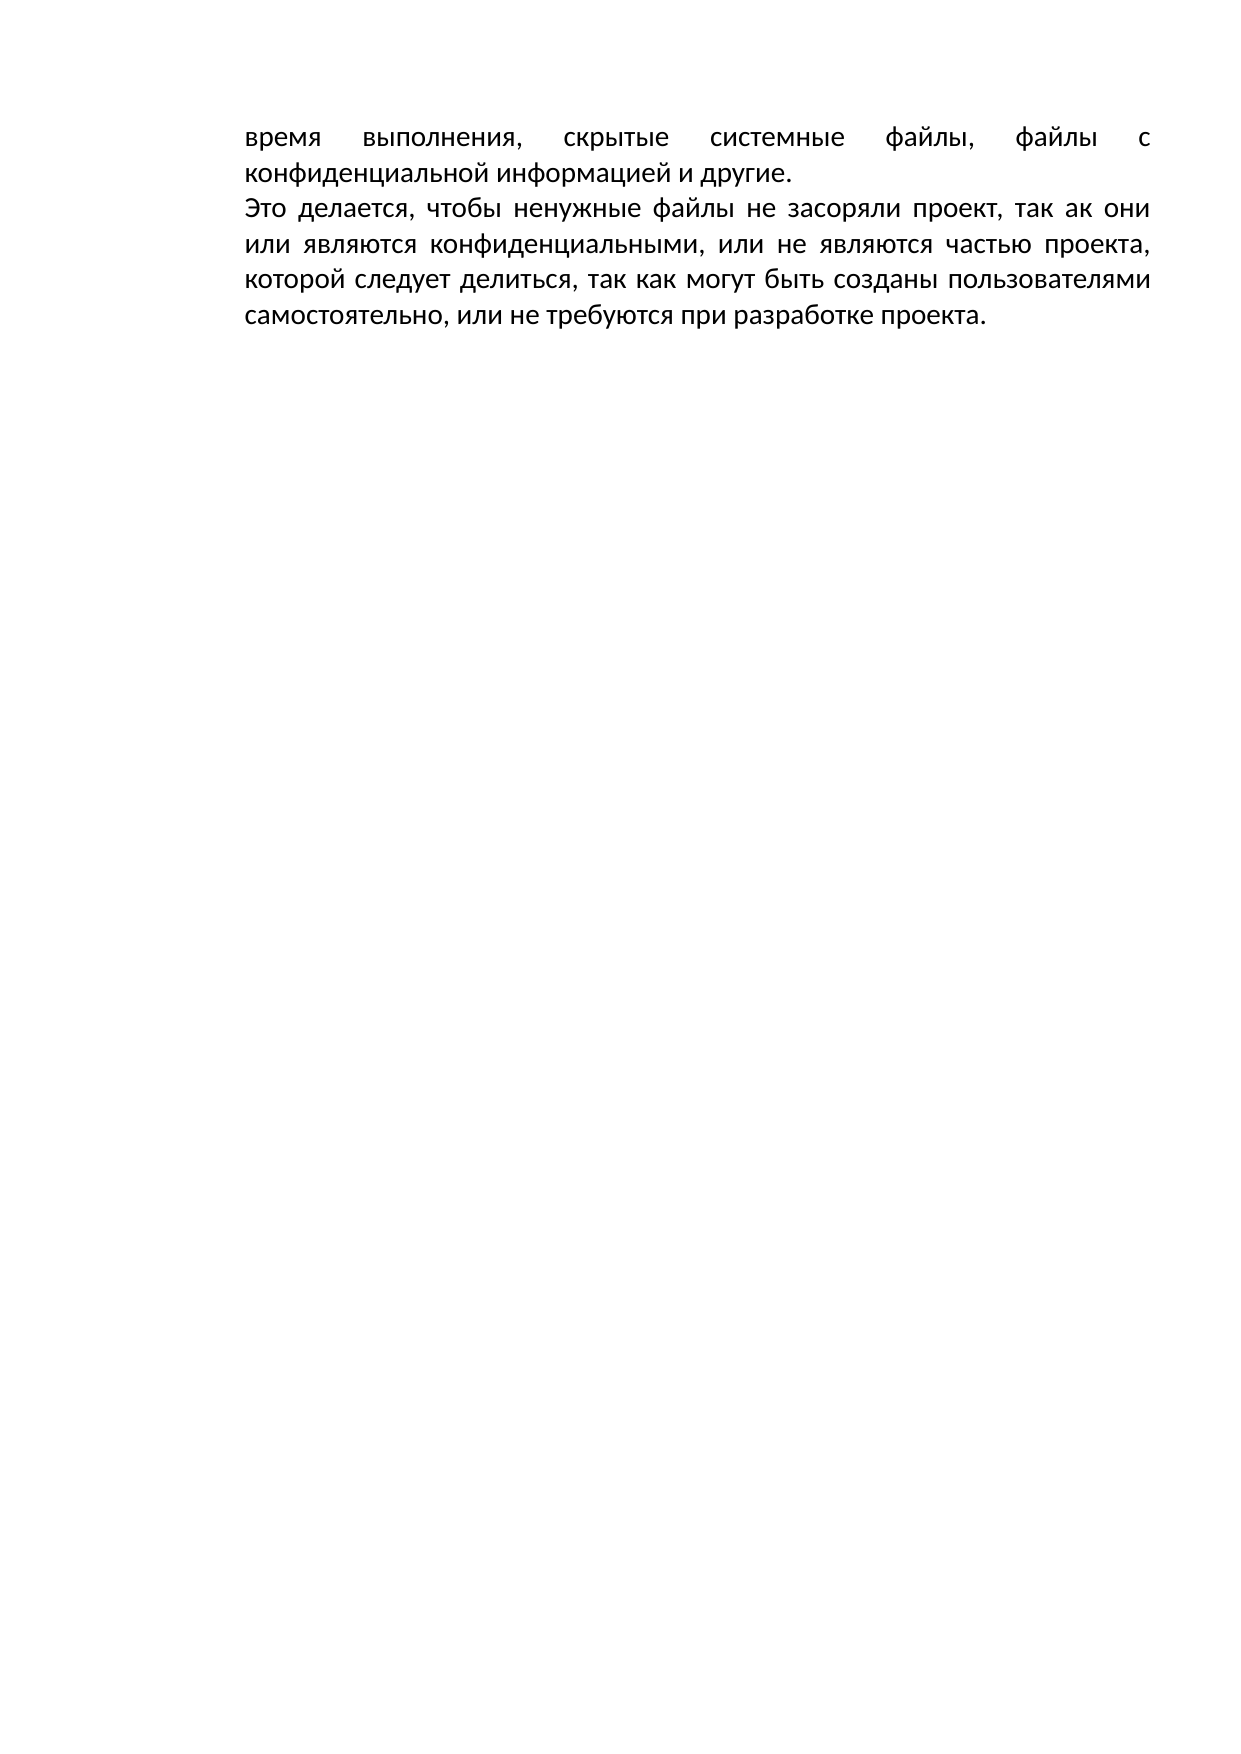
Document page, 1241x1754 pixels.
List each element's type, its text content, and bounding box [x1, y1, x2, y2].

text Это делается, чтобы ненужные файлы не засоряли проект, так ак они или являются конфиденциальными, или не являются частью проекта, которой следует делиться, так как могут быть созданы пользователями самостоятельно, или не требуются при разработке проекта. [244, 189, 1152, 332]
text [244, 118, 1152, 189]
